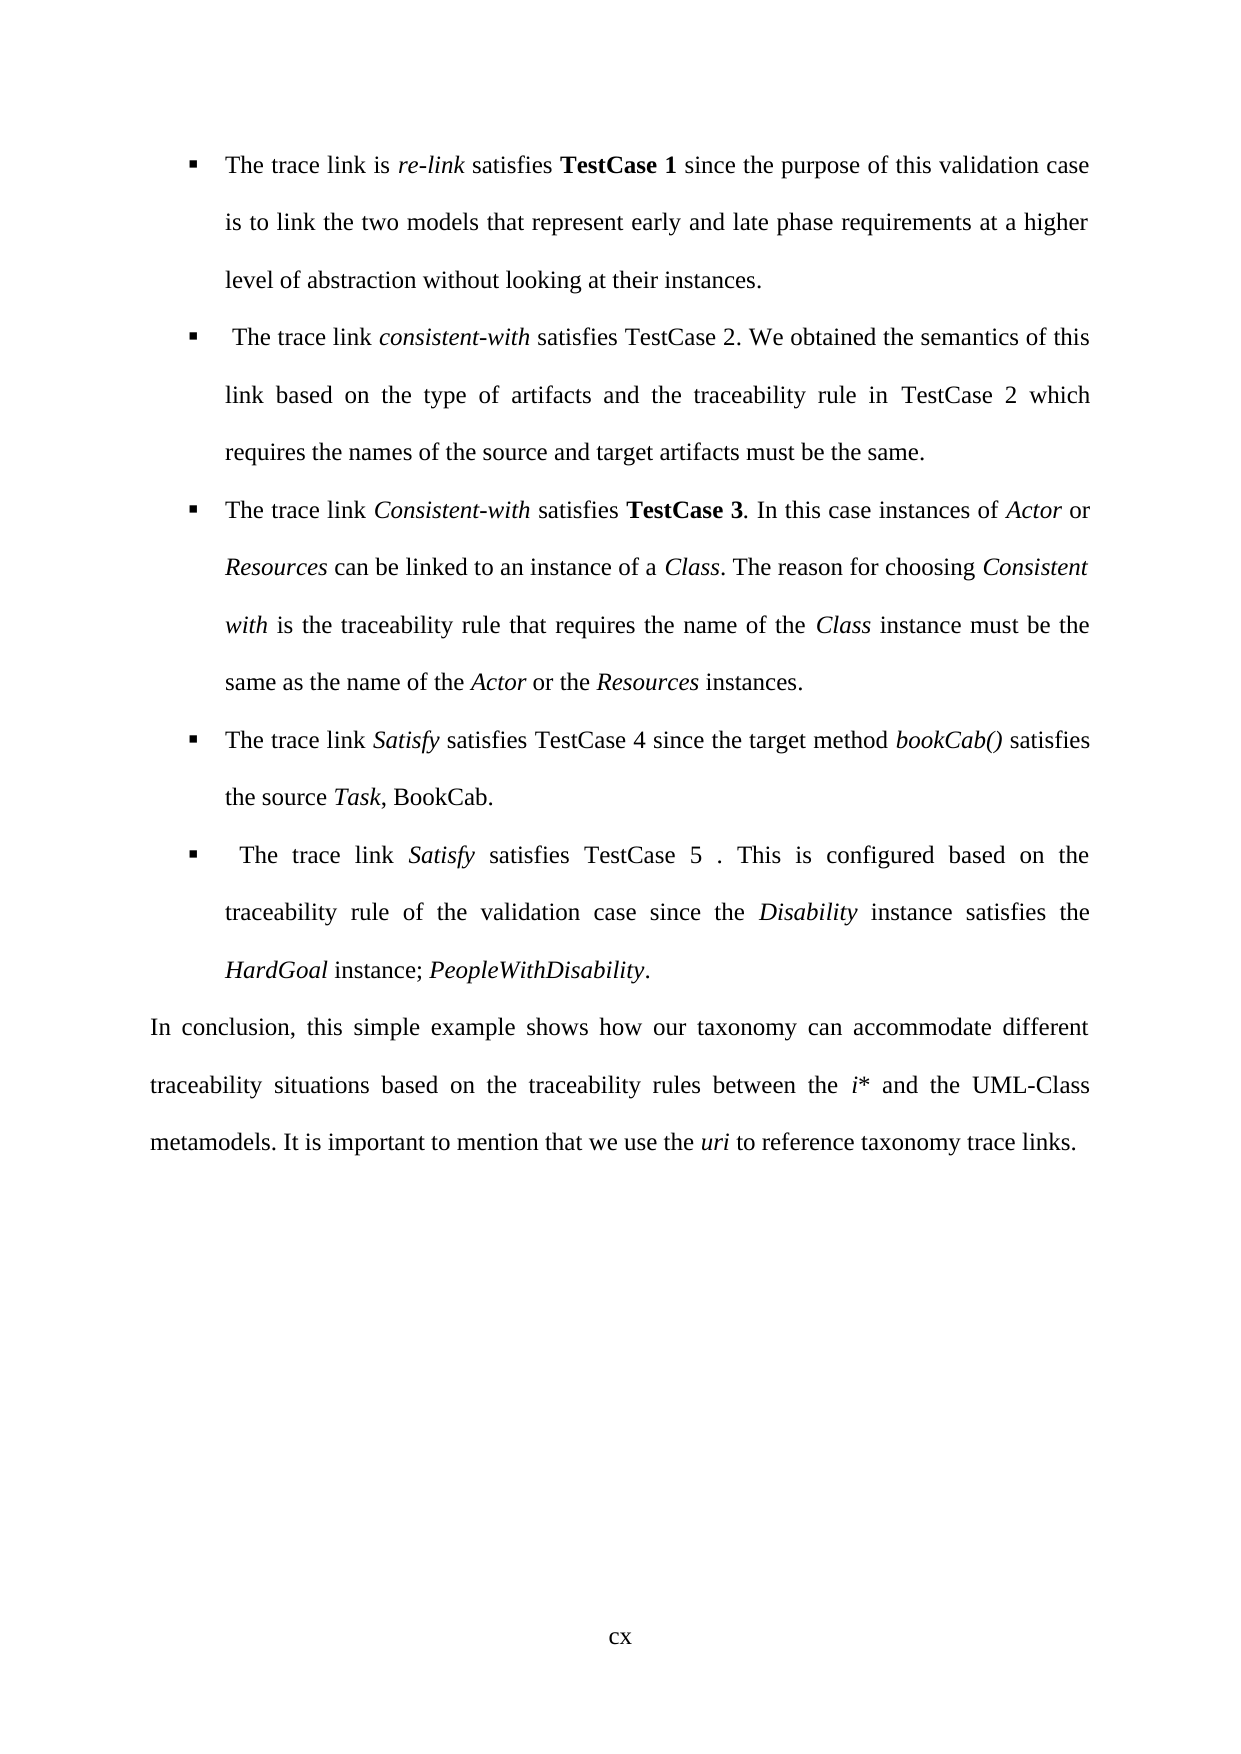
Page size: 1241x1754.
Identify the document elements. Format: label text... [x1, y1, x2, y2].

list The trace link is re-link satisfies TestCase 1 since the purpose of this validation case is to link the two models that represent early and late phase requirements at a higher level of abstraction without looking at their instances. [187, 150, 1090, 294]
text In conclusion, this simple example shows how our taxonomy can accommodate different traceability situations based on the traceability rules between the i* and the UML-Class metamodels. It is important to mention that we use the uri to reference taxonomy trace links. [150, 1012, 1090, 1156]
list The trace link Consistent-with satisfies . In this case instances of Actor or Resources can be linked to an instance of a Class. The reason for choosing Consistent with is the traceability rule that requires the name of the Class instance must be the same as the name of the Actor or the Resources instances. [187, 495, 1090, 696]
list The trace link consistent-with satisfies . We obtained the semantics of this link based on the type of artifacts and the traceability rule in which requires the names of the source and target artifacts must be the same. [187, 322, 1090, 466]
list The trace link Satisfy satisfies . This is configured based on the traceability rule of the validation case since the Disability instance satisfies the HardGoal instance; PeopleWithDisability. [187, 840, 1090, 984]
list The trace link Satisfy satisfies since the target method bookCab() satisfies the source Task, BookCab. [187, 725, 1090, 811]
